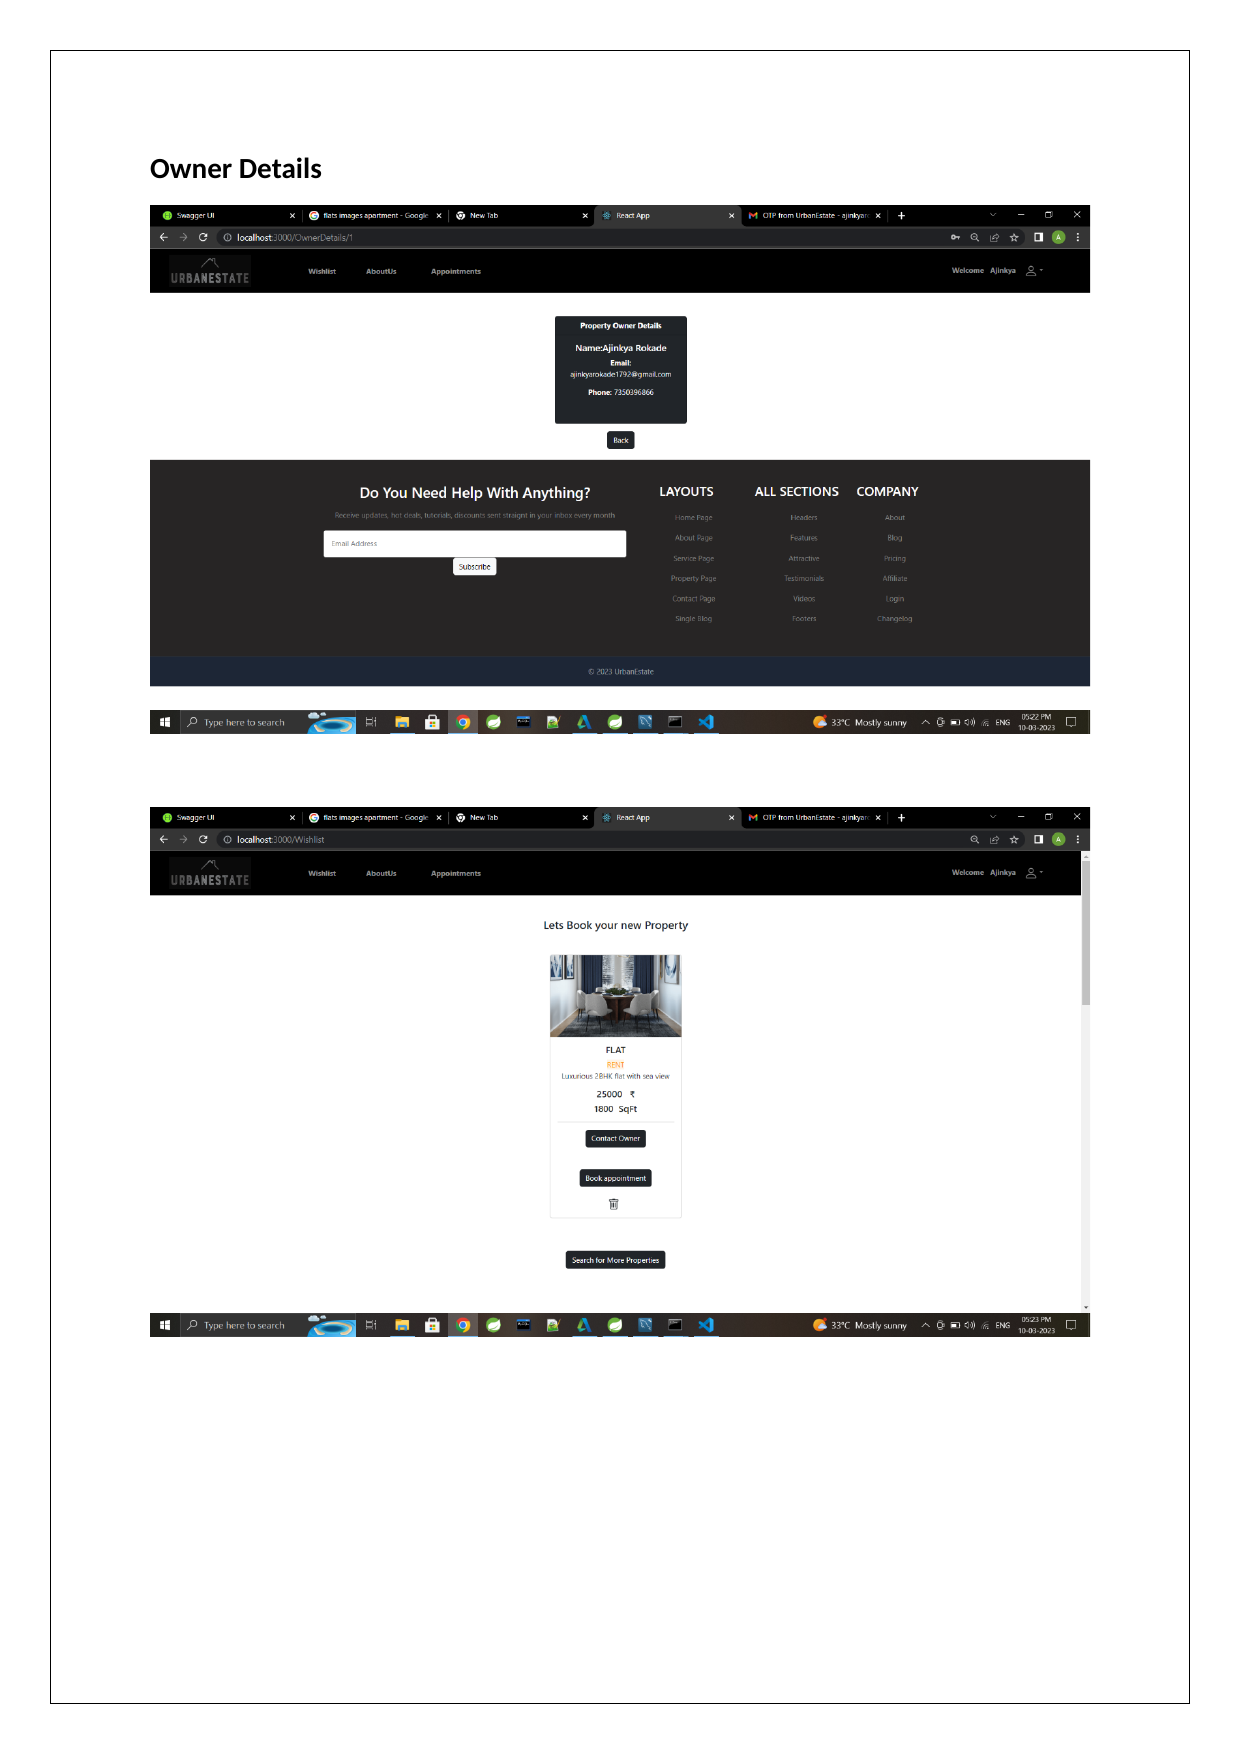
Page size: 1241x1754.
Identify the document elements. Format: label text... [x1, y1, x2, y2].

picture [150, 205, 1091, 734]
picture [150, 807, 1091, 1337]
text Owner Details [150, 150, 1090, 186]
